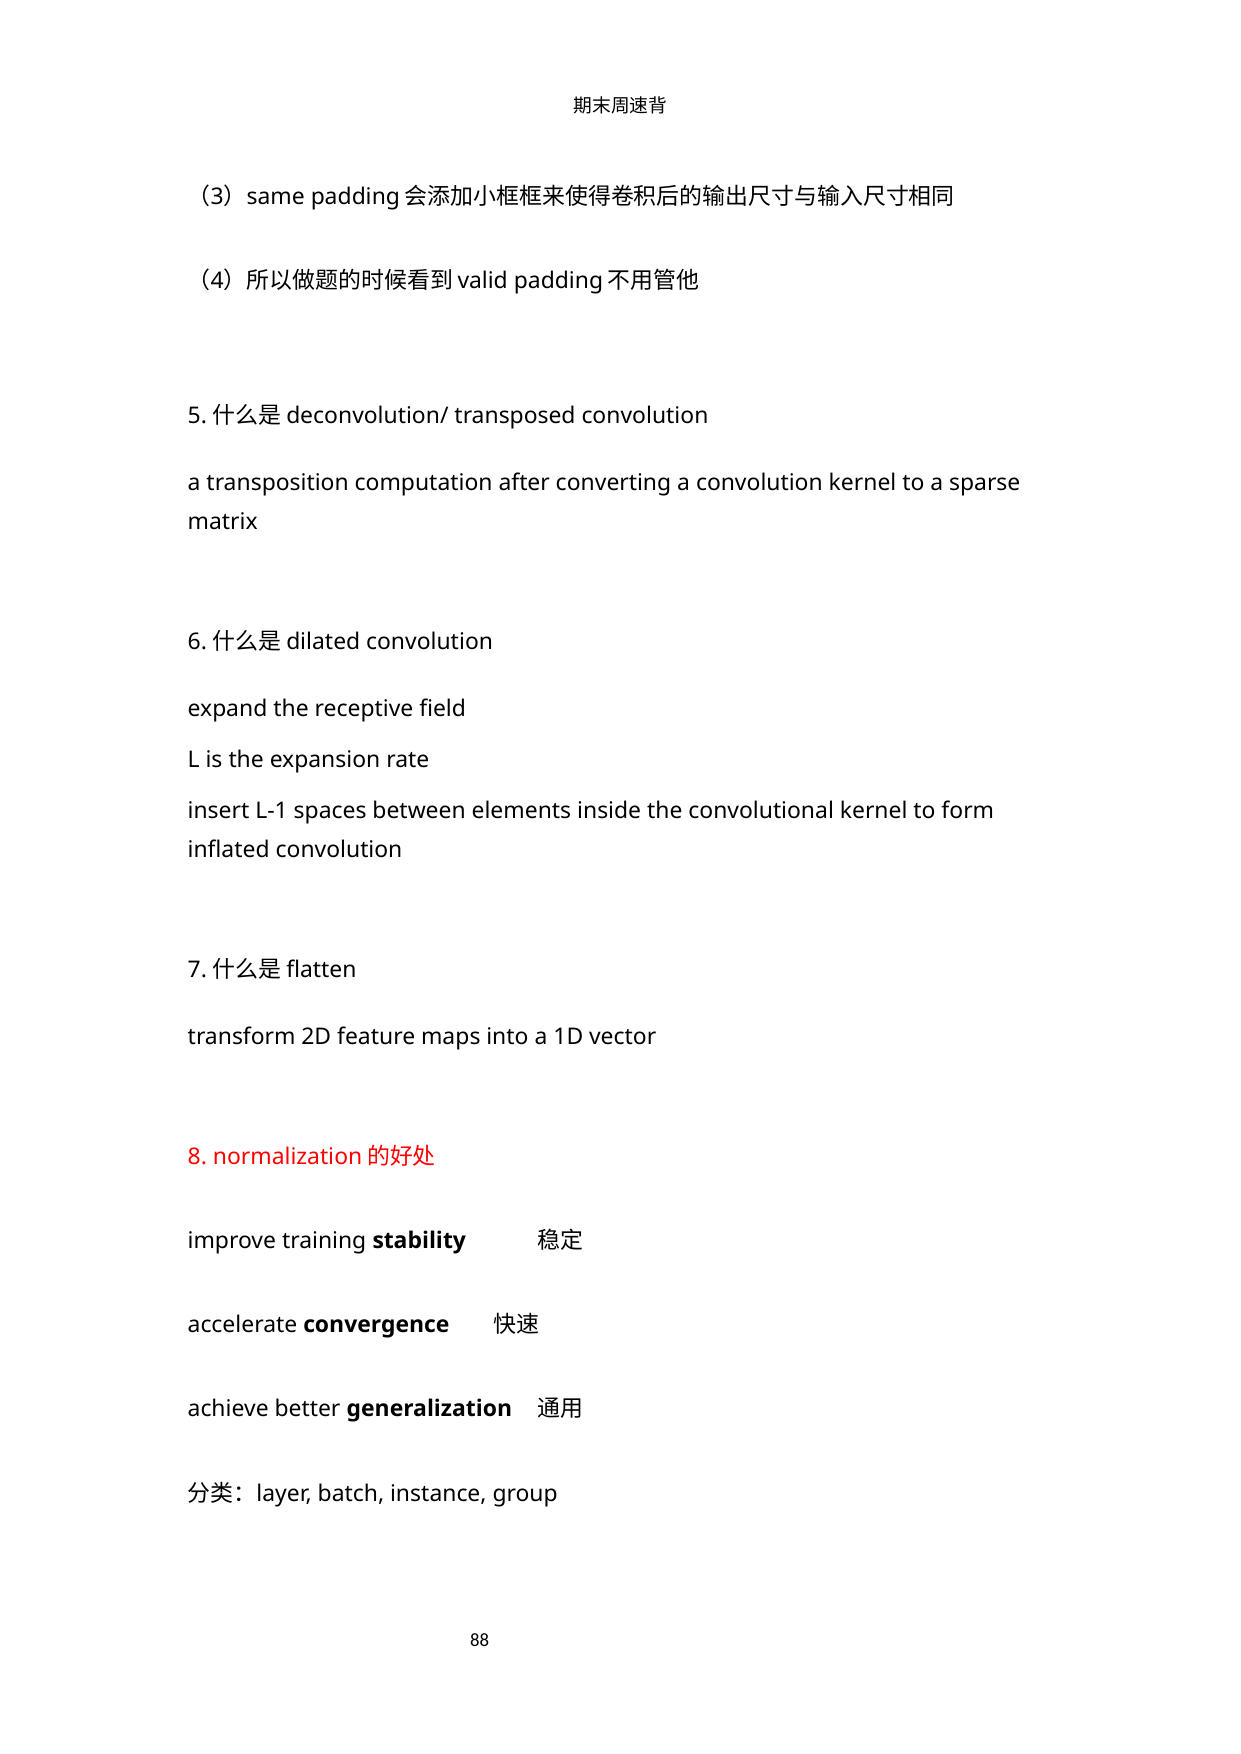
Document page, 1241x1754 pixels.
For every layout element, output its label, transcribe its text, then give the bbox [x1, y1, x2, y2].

text expand the receptive field [187, 691, 1053, 724]
text accelerate convergence 快速 [187, 1290, 1053, 1355]
text 6. 什么是dilated convolution [187, 607, 1053, 672]
text （3）same padding会添加小框框来使得卷积后的输出尺寸与输入尺寸相同 [187, 162, 1053, 227]
text 8. normalization的好处 [187, 1122, 1053, 1187]
text improve training stability 稳定 [187, 1206, 1053, 1271]
text 分类：layer, batch, instance, group [187, 1459, 1053, 1524]
text （4）所以做题的时候看到valid padding不用管他 [187, 246, 1053, 311]
text transform 2D feature maps into a 1D vector [187, 1019, 1053, 1052]
text insert L-1 spaces between elements inside the convolutional kernel to form inflated convolution [187, 794, 1053, 865]
text a transposition computation after converting a convolution kernel to a sparse matrix [187, 466, 1053, 537]
text 5. 什么是deconvolution/ transposed convolution [187, 382, 1053, 447]
text L is the expansion rate [187, 743, 1053, 775]
text achieve better generalization 通用 [187, 1374, 1053, 1439]
text 7. 什么是flatten [187, 935, 1053, 1000]
